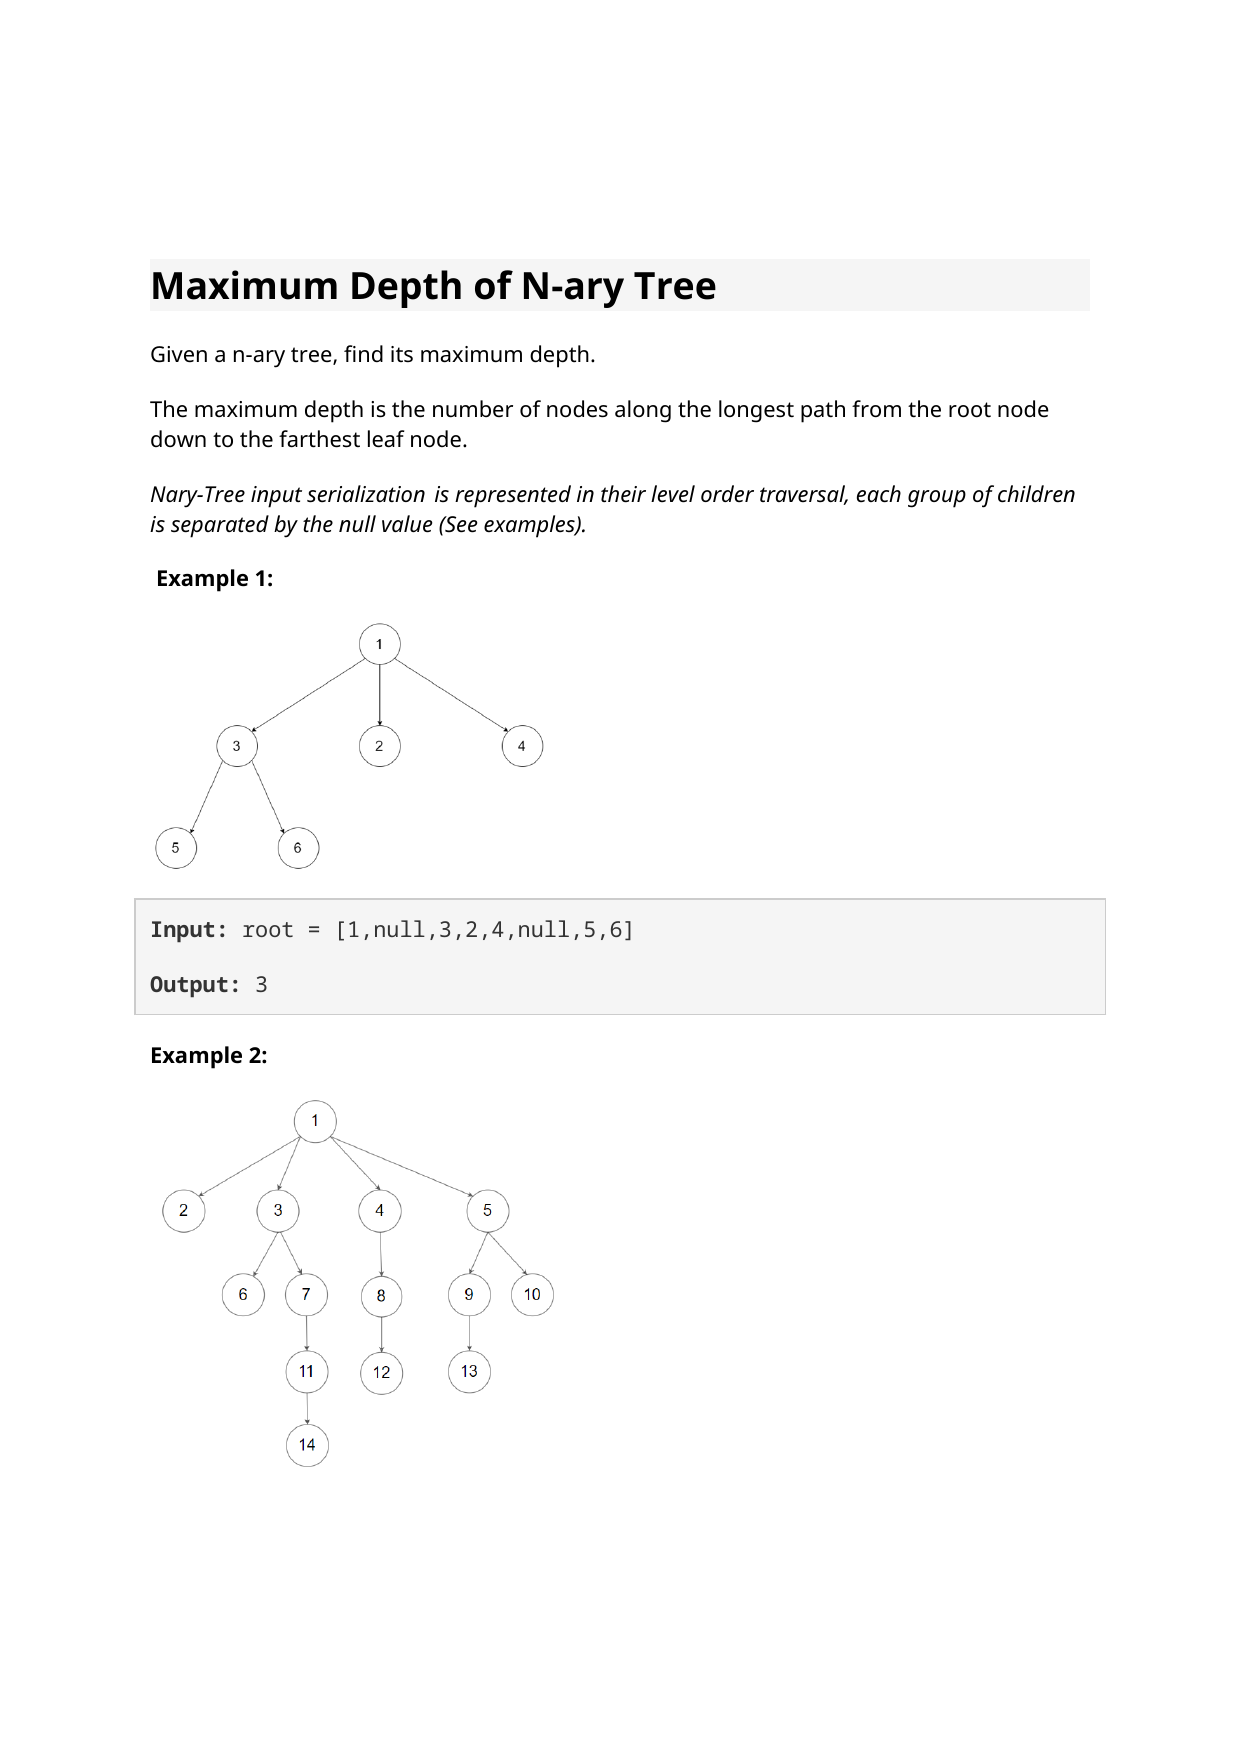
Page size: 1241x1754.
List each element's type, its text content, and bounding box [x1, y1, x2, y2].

text The maximum depth is the number of nodes along the longest path from the root node down to the farthest leaf node. [150, 394, 1090, 454]
text Example 2: [150, 1040, 1090, 1070]
text Nary-Tree input serialization is represented in their level order traversal, each group of children is separated by the null value (See examples). [150, 479, 1090, 538]
text Maximum Depth of N-ary Tree [150, 259, 1090, 311]
text Example 1: [150, 563, 1090, 593]
text Given a n-ary tree, find its maximum depth. [150, 339, 1090, 369]
text Output: 3 [136, 953, 1105, 1014]
picture [150, 1095, 568, 1474]
text Input: root = [1,null,3,2,4,null,5,6] [136, 900, 1105, 944]
picture [150, 618, 548, 874]
